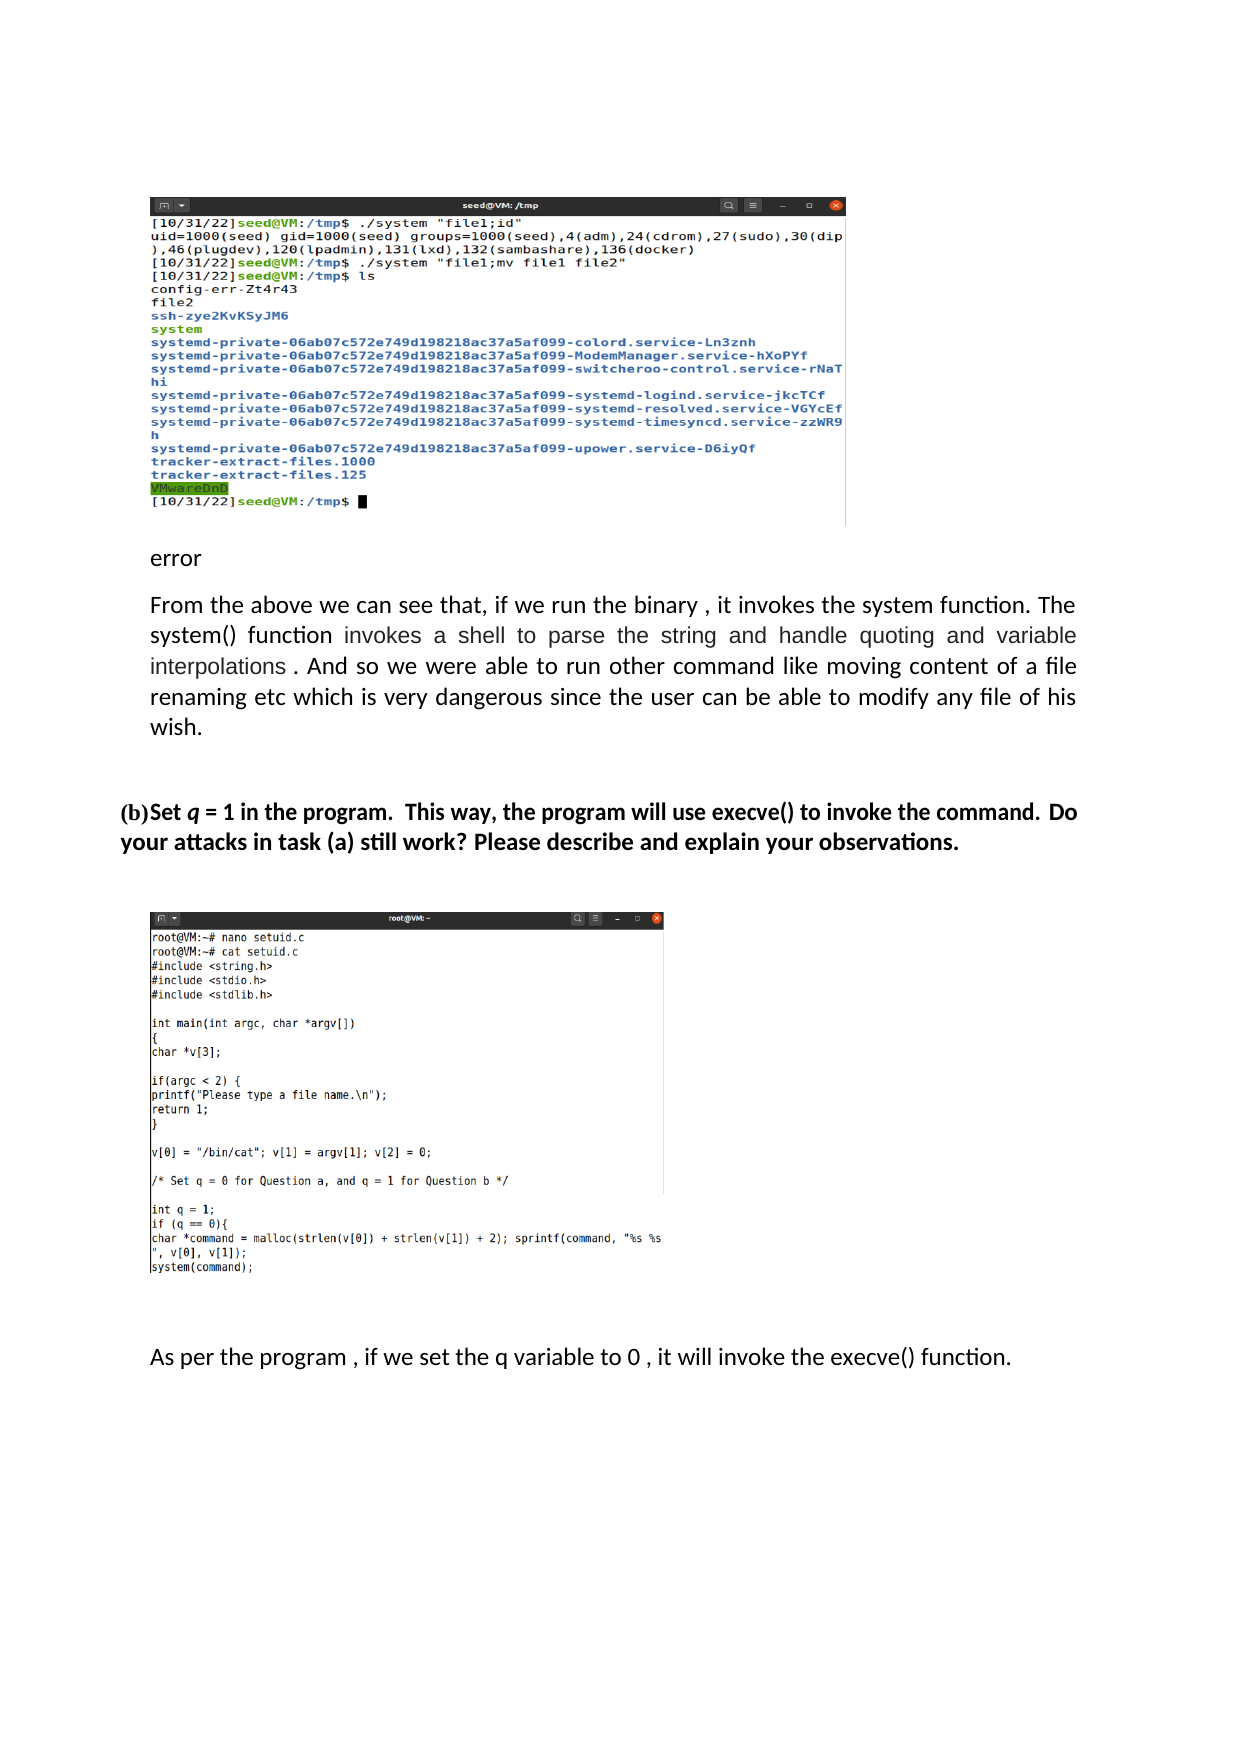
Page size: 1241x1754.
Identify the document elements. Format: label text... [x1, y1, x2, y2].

picture [150, 197, 846, 526]
text As per the program , if we set the q variable to 0 , it will invoke the execve() function. [150, 1341, 1078, 1371]
list Set q = 1 in the program. This way, the program will use execve() to invoke the command. Do your attacks in task (a) still work? Please describe and explain your observations. [120, 796, 1078, 857]
text error [150, 542, 1078, 572]
picture [150, 912, 664, 1273]
text From the above we can see that, if we run the binary , it invokes the system function. The system() function invokes a shell to parse the string and handle quoting and variable interpolations . And so we were able to run other command like moving content of a file renaming etc which is very dangerous since the user can be able to modify any file of his wish. [150, 589, 1078, 742]
